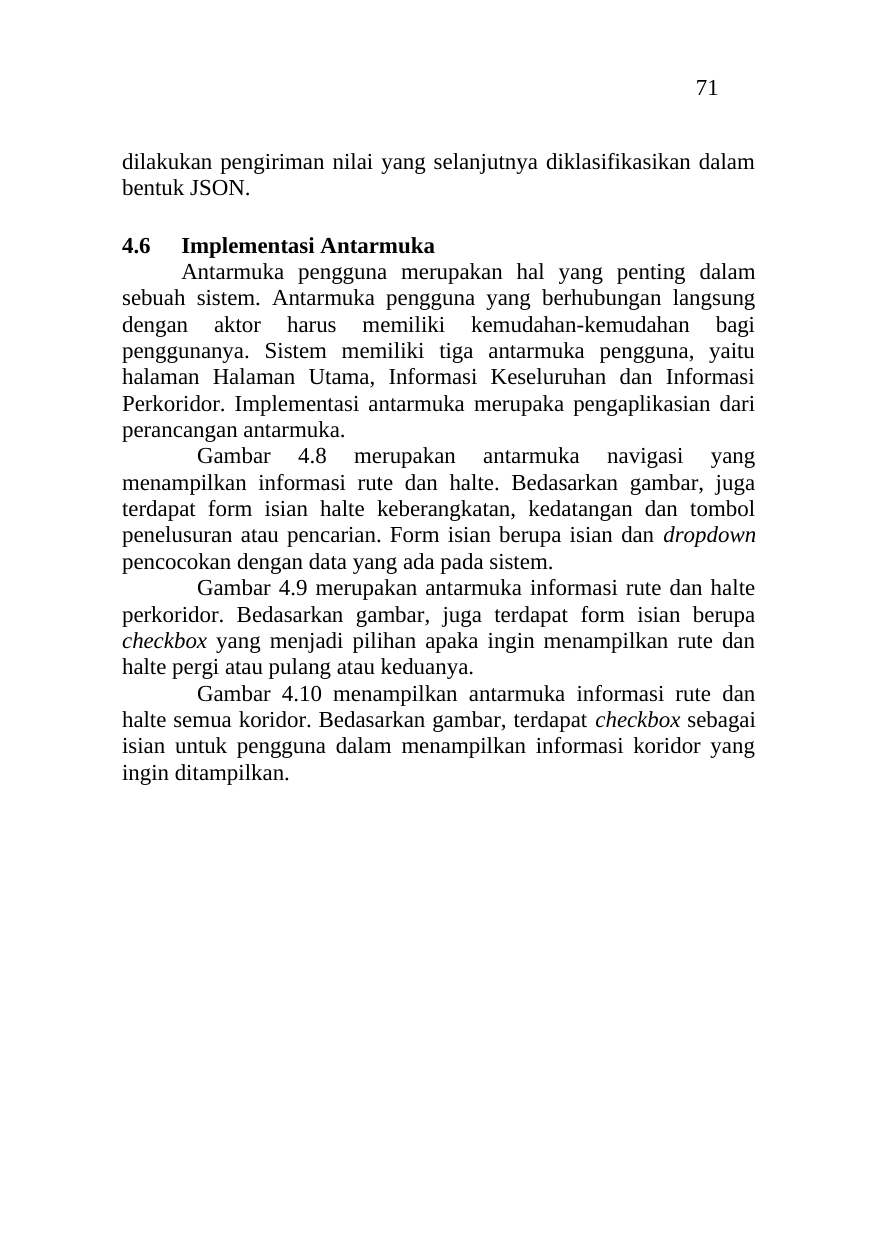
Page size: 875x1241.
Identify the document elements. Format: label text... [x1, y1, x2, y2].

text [122, 148, 756, 200]
text Antarmuka pengguna merupakan hal yang penting dalam sebuah sistem. Antarmuka pengguna yang berhubungan langsung dengan aktor harus memiliki kemudahan-kemudahan bagi penggunanya. Sistem memiliki tiga antarmuka pengguna, yaitu halaman Halaman Utama, Informasi Keseluruhan dan Informasi Perkoridor. Implementasi antarmuka merupaka pengaplikasian dari perancangan antarmuka. [122, 258, 756, 442]
text Gambar 4.9 merupakan antarmuka informasi rute dan halte perkoridor. Bedasarkan gambar, juga terdapat form isian berupa checkbox yang menjadi pilihan apaka ingin menampilkan rute dan halte pergi atau pulang atau keduanya. [122, 574, 756, 680]
text Gambar 4.8 merupakan antarmuka navigasi yang menampilkan informasi rute dan halte. Bedasarkan gambar, juga terdapat form isian halte keberangkatan, kedatangan dan tombol penelusuran atau pencarian. Form isian berupa isian dan dropdown pencocokan dengan data yang ada pada sistem. [122, 442, 756, 574]
text Gambar 4.10 menampilkan antarmuka informasi rute dan halte semua koridor. Bedasarkan gambar, terdapat checkbox sebagai isian untuk pengguna dalam menampilkan informasi koridor yang ingin ditampilkan. [122, 680, 756, 785]
subtitle Implementasi Antarmuka [122, 232, 756, 258]
